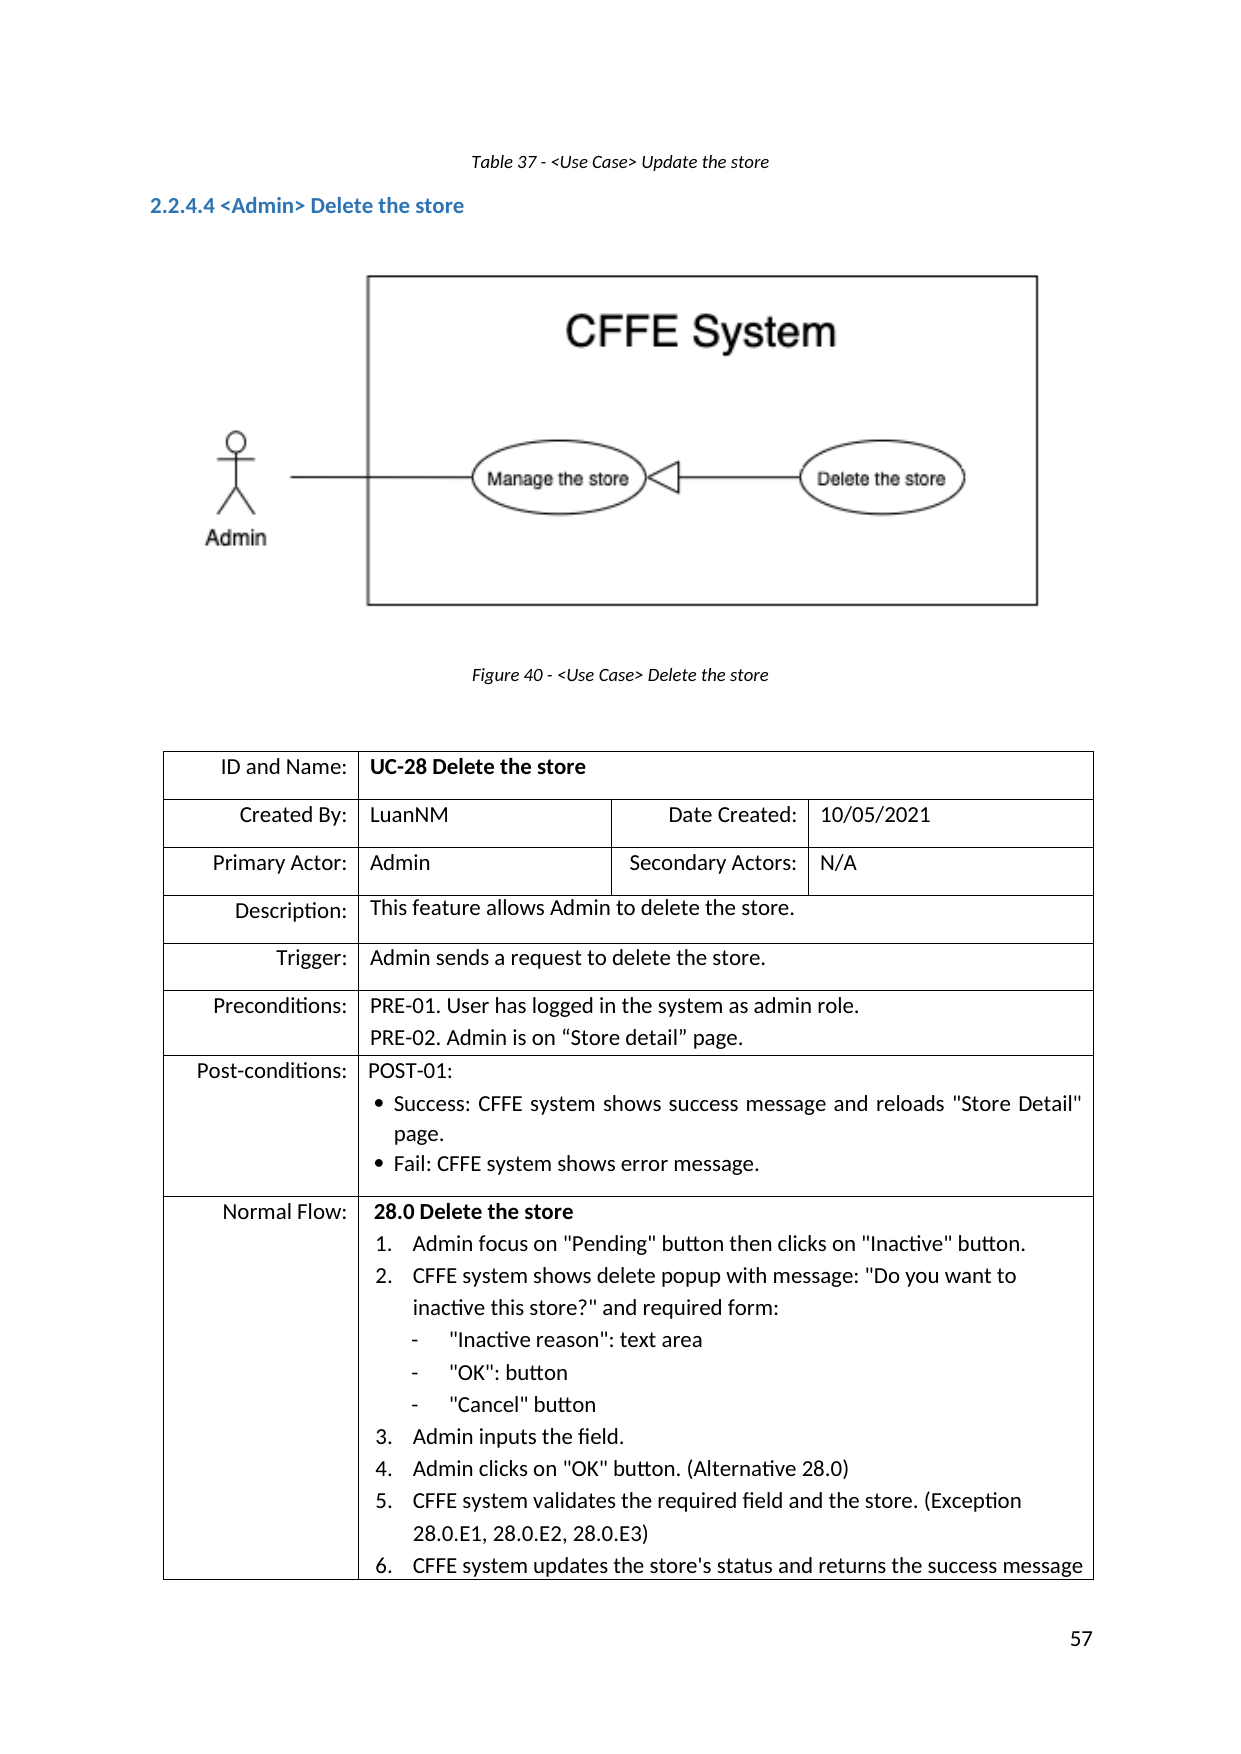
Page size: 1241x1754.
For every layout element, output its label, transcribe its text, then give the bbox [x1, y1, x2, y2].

table_cell Primary Actor: [164, 848, 358, 895]
table_cell LuanNM [359, 800, 611, 847]
table_cell This feature allows Admin to delete the store. [359, 896, 1093, 942]
subtitle 2.2.4.4 <Admin> Delete the store [150, 191, 1093, 221]
table_cell Created By: [164, 800, 358, 847]
table_cell Admin [359, 848, 611, 895]
table_cell Preconditions: [164, 991, 358, 1055]
table_cell PRE-01. User has logged in the system as admin role. PRE-02. Admin is on “Store detail” page. [359, 991, 1093, 1055]
table_cell Normal Flow: [164, 1197, 358, 1579]
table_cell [359, 1197, 1093, 1579]
table_cell POST-01: Success: CFFE system shows success message and reloads "Store Detail" page. Fail: CFFE system shows error message. [359, 1056, 1093, 1196]
table_cell N/A [809, 848, 1093, 895]
picture [150, 221, 1093, 661]
table_header UC-28 Delete the store [359, 752, 1093, 799]
text Table 37 - <Use Case> Update the store [150, 150, 1093, 173]
text Figure 40 - <Use Case> Delete the store [150, 663, 1093, 686]
table_cell 10/05/2021 [809, 800, 1093, 847]
table_cell Date Created: [612, 800, 808, 847]
table_header ID and Name: [164, 752, 358, 799]
table_cell Secondary Actors: [612, 848, 808, 895]
table_cell Admin sends a request to delete the store. [359, 944, 1093, 990]
table_cell Trigger: [164, 944, 358, 990]
table_cell Post-conditions: [164, 1056, 358, 1196]
table_cell Description: [164, 896, 358, 942]
